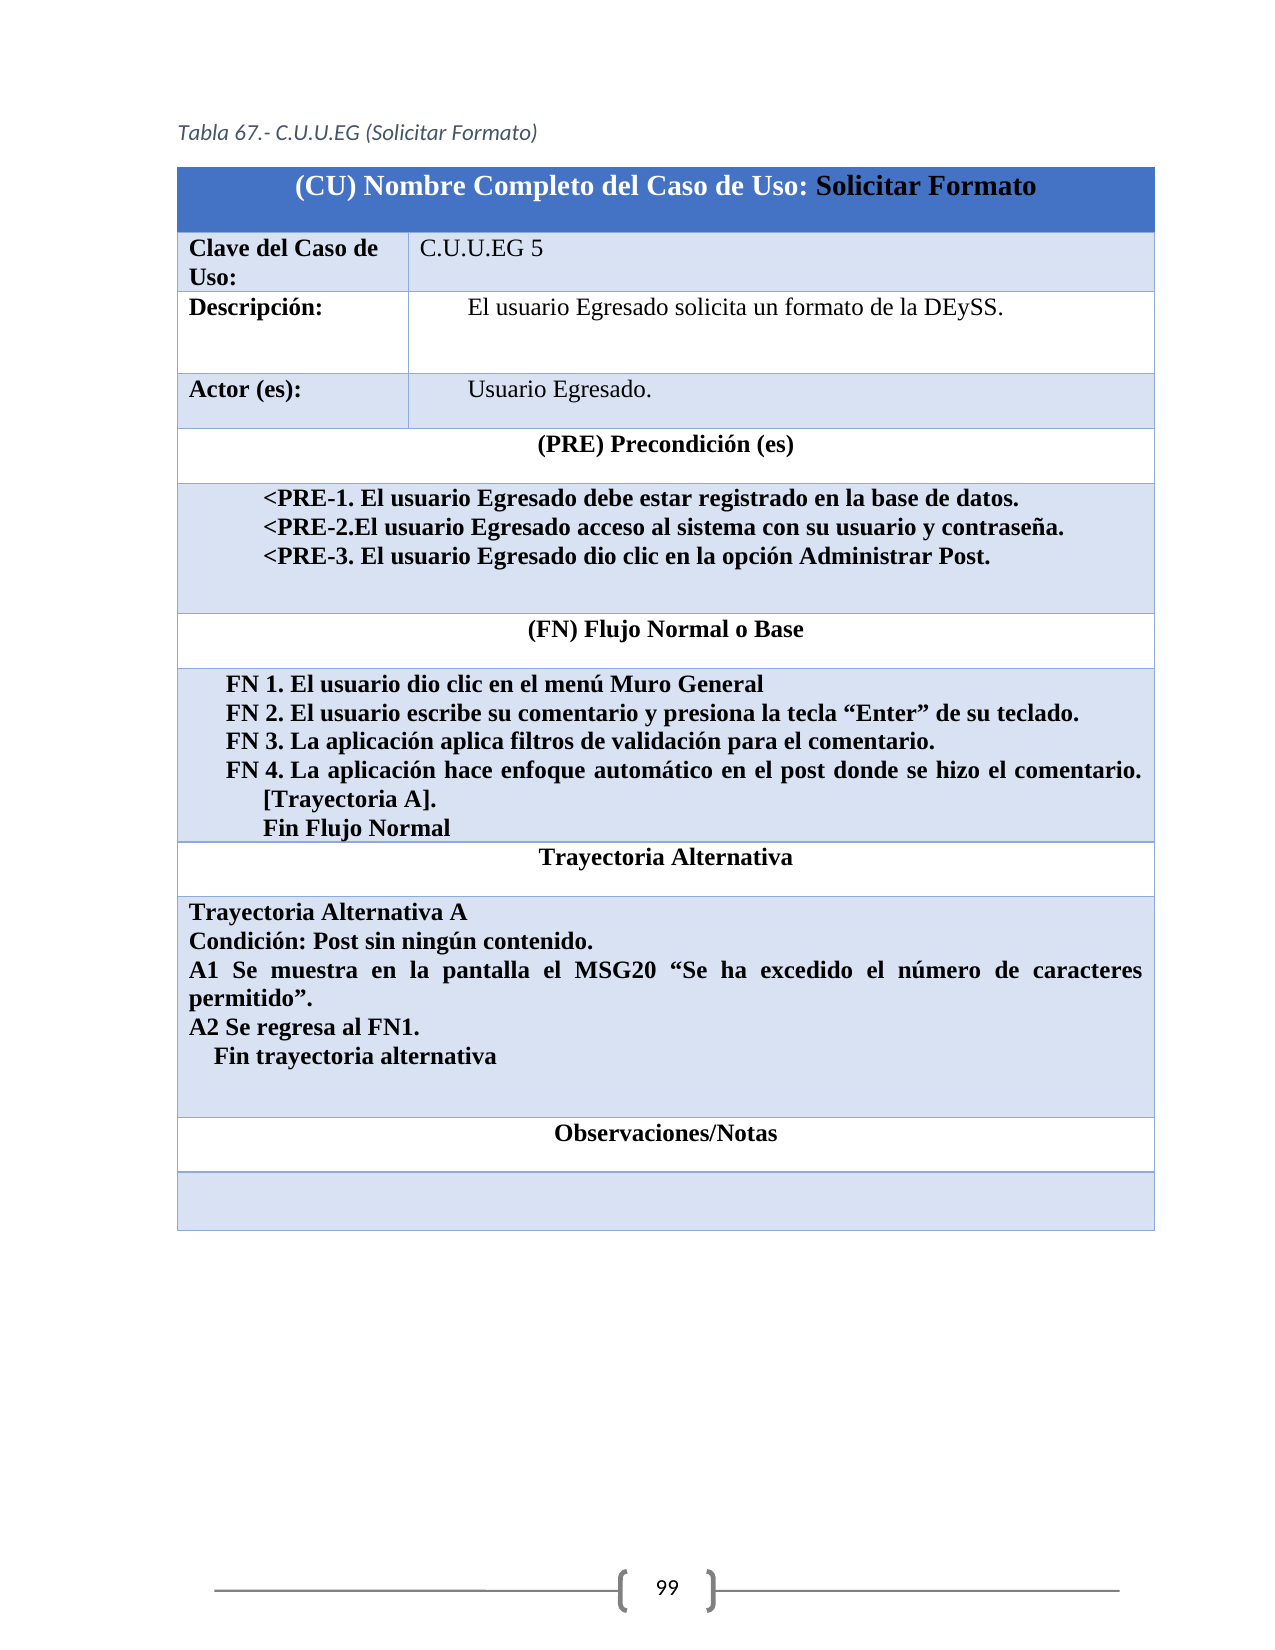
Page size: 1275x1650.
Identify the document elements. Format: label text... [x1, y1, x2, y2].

table_cell Clave del Caso de Uso: [178, 233, 408, 291]
text Tabla 67.- C.U.U.EG (Solicitar Formato) [177, 118, 1157, 146]
table_cell El usuario Egresado solicita un formato de la DEySS. [409, 292, 1154, 373]
table_header (CU) Nombre Completo del Caso de Uso: Solicitar Formato [178, 168, 1154, 232]
table_cell El usuario dio clic en el menú Muro General El usuario escribe su comentario y presiona la tecla “Enter” de su teclado. La aplicación aplica filtros de validación para el comentario. La aplicación hace enfoque automático en el post donde se hizo el comentario. [Trayectoria A]. Fin Flujo Normal [178, 669, 1154, 841]
table_cell <PRE-1. El usuario Egresado debe estar registrado en la base de datos. <PRE-2.El usuario Egresado acceso al sistema con su usuario y contraseña. <PRE-3. El usuario Egresado dio clic en la opción Administrar Post. [178, 484, 1154, 613]
table_cell C.U.U.EG 5 [409, 233, 1154, 291]
table_cell Descripción: [178, 292, 408, 373]
table_cell (FN) Flujo Normal o Base [178, 614, 1154, 668]
table_cell Usuario Egresado. [409, 374, 1154, 428]
table_cell Trayectoria Alternativa [178, 843, 1154, 896]
table_cell (PRE) Precondición (es) [178, 429, 1154, 482]
table_cell [178, 1173, 1154, 1230]
table_cell Observaciones/Notas [178, 1118, 1154, 1171]
table_cell Actor (es): [178, 374, 408, 428]
table_cell Trayectoria Alternativa A Condición: Post sin ningún contenido. A1 Se muestra en la pantalla el MSG20 “Se ha excedido el número de caracteres permitido”. A2 Se regresa al FN1. Fin trayectoria alternativa [178, 897, 1154, 1117]
